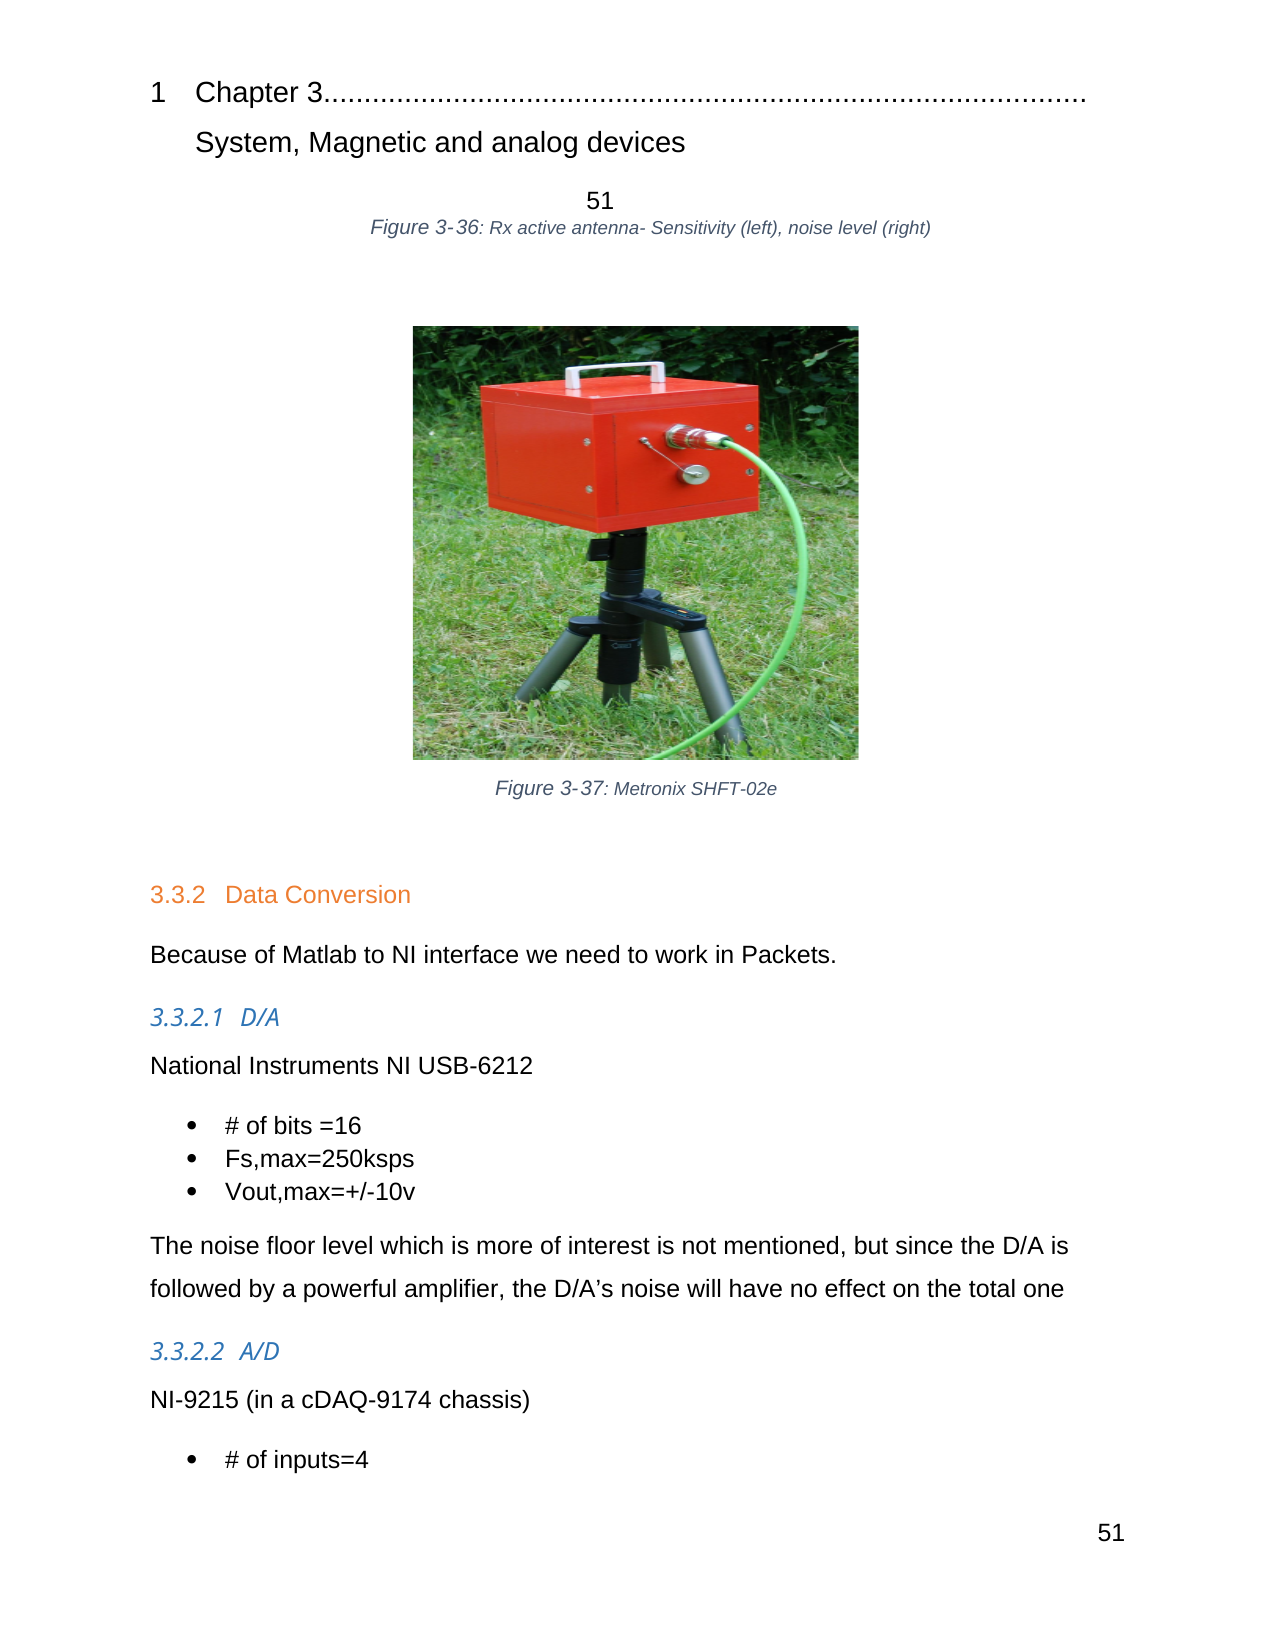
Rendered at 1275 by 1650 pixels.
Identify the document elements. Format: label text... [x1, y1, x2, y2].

text NI-9215 (in a cDAQ-9174 chassis) [150, 1385, 1125, 1414]
list # of bits =16 [187, 1111, 1125, 1140]
subtitle A/D [150, 1334, 1125, 1368]
subtitle D/A [150, 1000, 1125, 1034]
text National Instruments NI USB-6212 [150, 1051, 1125, 1080]
list # of inputs=4 [187, 1445, 1125, 1474]
text Because of Matlab to NI interface we need to work in Packets. [150, 940, 1125, 969]
table_header [150, 325, 1124, 776]
list Fs,max=250ksps [187, 1144, 1125, 1173]
subtitle Data Conversion [150, 880, 1125, 909]
list Vout,max=+/-10v [187, 1177, 1125, 1206]
picture [412, 325, 862, 762]
text The noise floor level which is more of interest is not mentioned, but since the D/A is followed by a powerful amplifier, the D/A’s noise will have no effect on the total one [150, 1231, 1125, 1303]
